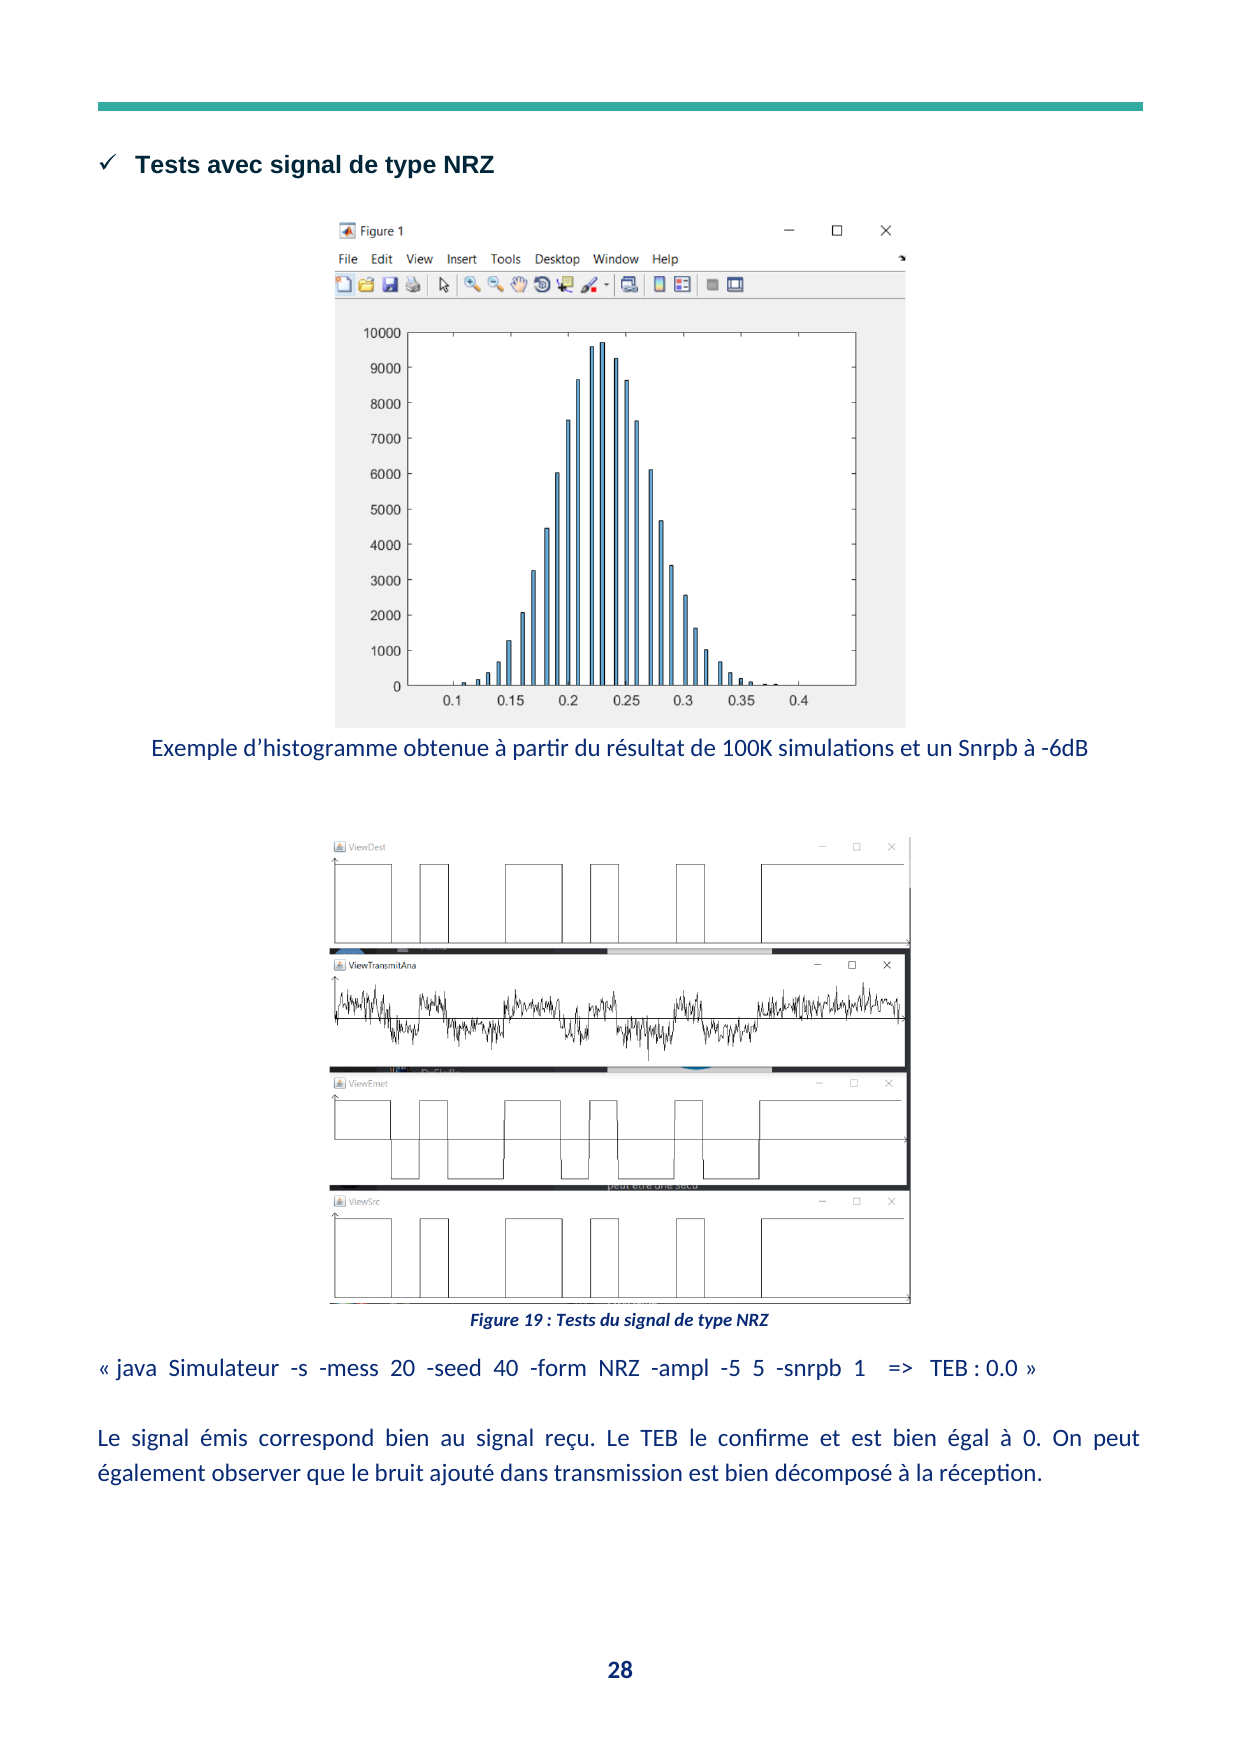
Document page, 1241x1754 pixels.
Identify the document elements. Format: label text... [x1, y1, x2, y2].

subtitle Tests avec signal de type NRZ [97, 150, 1143, 179]
picture [334, 218, 906, 728]
text Figure 19 : Tests du signal de type NRZ [97, 1308, 1143, 1331]
text Le signal émis correspond bien au signal reçu. Le TEB le confirme et est bien égal à 0. On peut également observer que le bruit ajouté dans transmission est bien décomposé à la réception. [97, 1422, 1143, 1488]
text Exemple d’histogramme obtenue à partir du résultat de 100K simulations et un Snrpb à -6dB [97, 732, 1143, 763]
text « java Simulateur -s -mess 20 -seed 40 -form NRZ -ampl -5 5 -snrpb 1 => TEB : 0.0 » [97, 1352, 1143, 1383]
picture [329, 837, 911, 1304]
